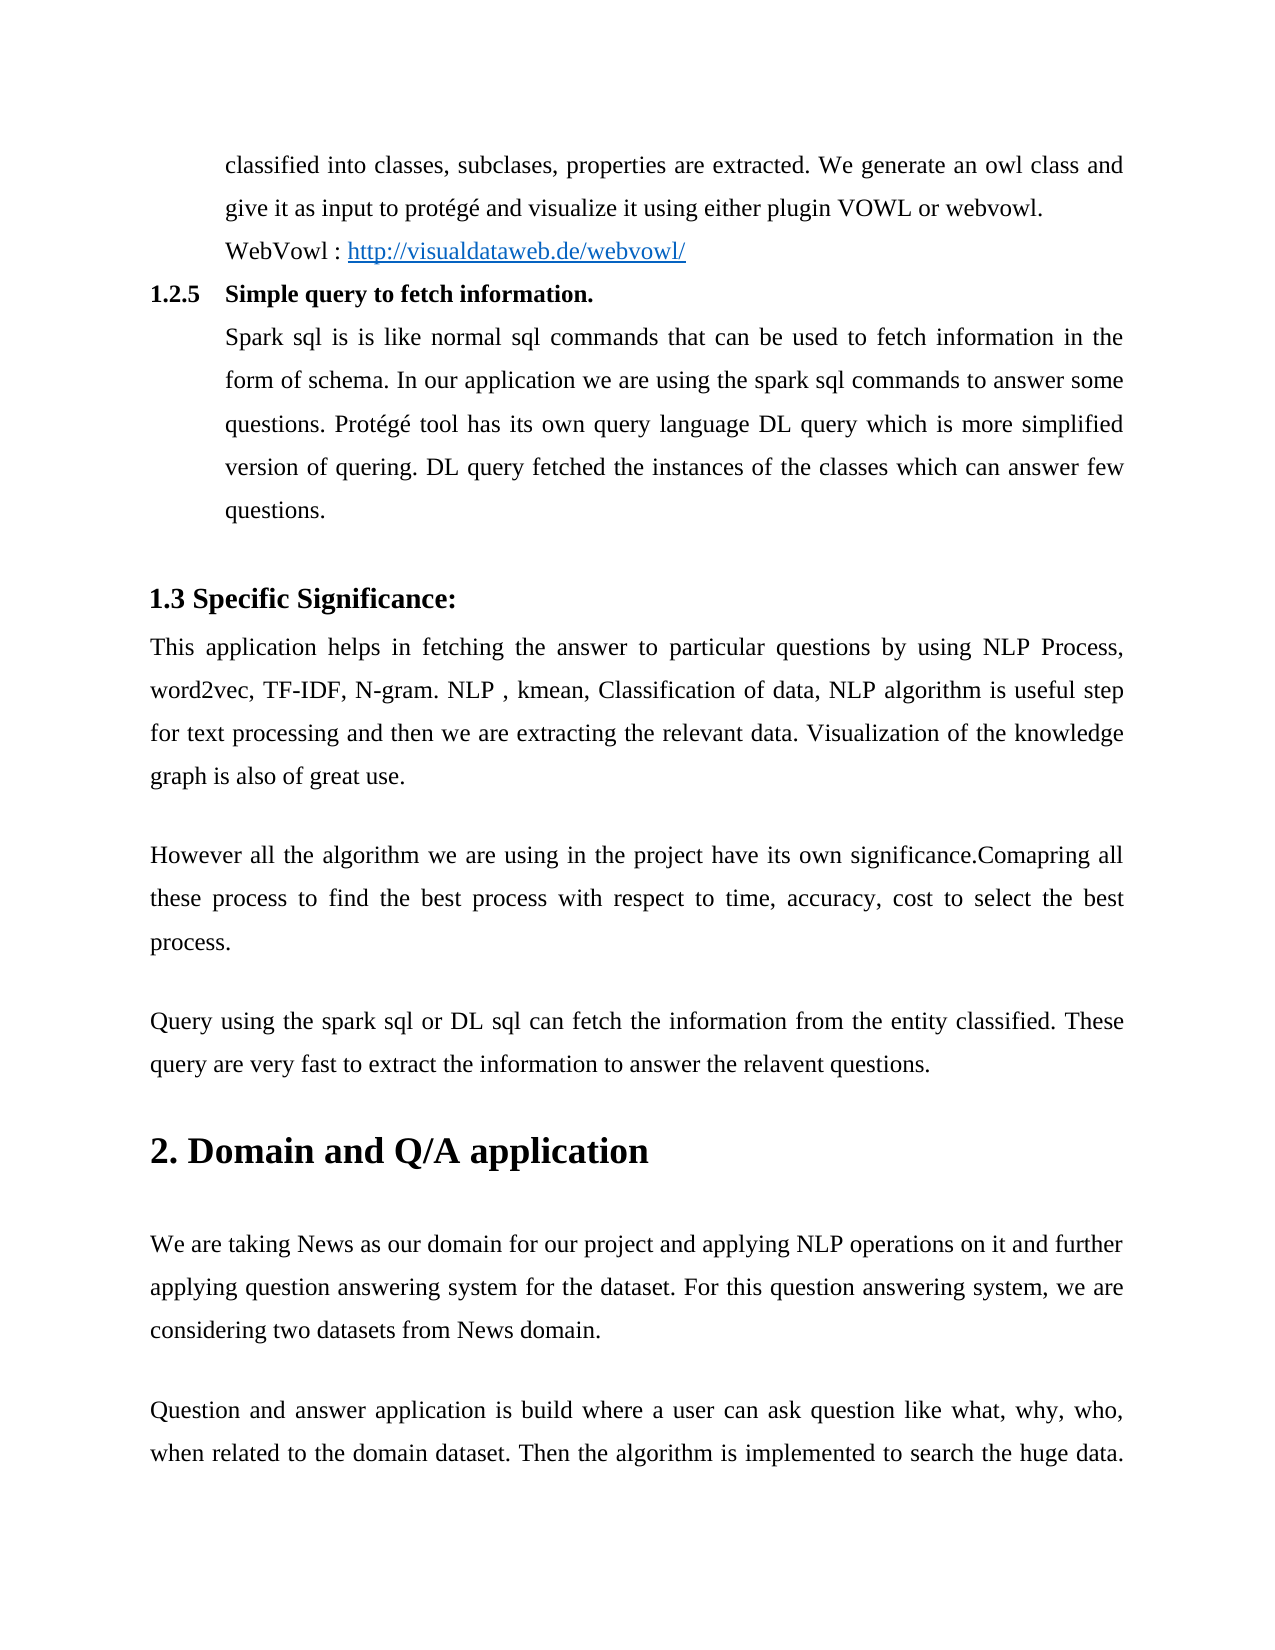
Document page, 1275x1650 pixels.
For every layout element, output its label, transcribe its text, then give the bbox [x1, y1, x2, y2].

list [225, 150, 1125, 222]
text We are taking News as our domain for our project and applying NLP operations on it and further applying question answering system for the dataset. For this question answering system, we are considering two datasets from News domain. [150, 1229, 1125, 1344]
list Simple query to fetch information. [150, 279, 1125, 308]
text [150, 1395, 1125, 1467]
text This application helps in fetching the answer to particular questions by using NLP Process, word2vec, TF-IDF, N-gram. NLP , kmean, Classification of data, NLP algorithm is useful step for text processing and then we are extracting the relevant data. Visualization of the knowledge graph is also of great use. [150, 632, 1125, 790]
text 2. Domain and Q/A application [150, 1128, 1125, 1172]
text 1.3 Specific Significance: [148, 581, 1125, 615]
list WebVowl : http://visualdataweb.de/webvowl/ [225, 236, 1125, 265]
list Spark sql is is like normal sql commands that can be used to fetch information in the form of schema. In our application we are using the spark sql commands to answer some questions. Protégé tool has its own query language DL query which is more simplified version of quering. DL query fetched the instances of the classes which can answer few questions. [225, 322, 1125, 524]
text Query using the spark sql or DL sql can fetch the information from the entity classified. These query are very fast to extract the information to answer the relavent questions. [150, 1006, 1125, 1078]
text However all the algorithm we are using in the project have its own significance.Comapring all these process to find the best process with respect to time, accuracy, cost to select the best process. [150, 840, 1125, 955]
